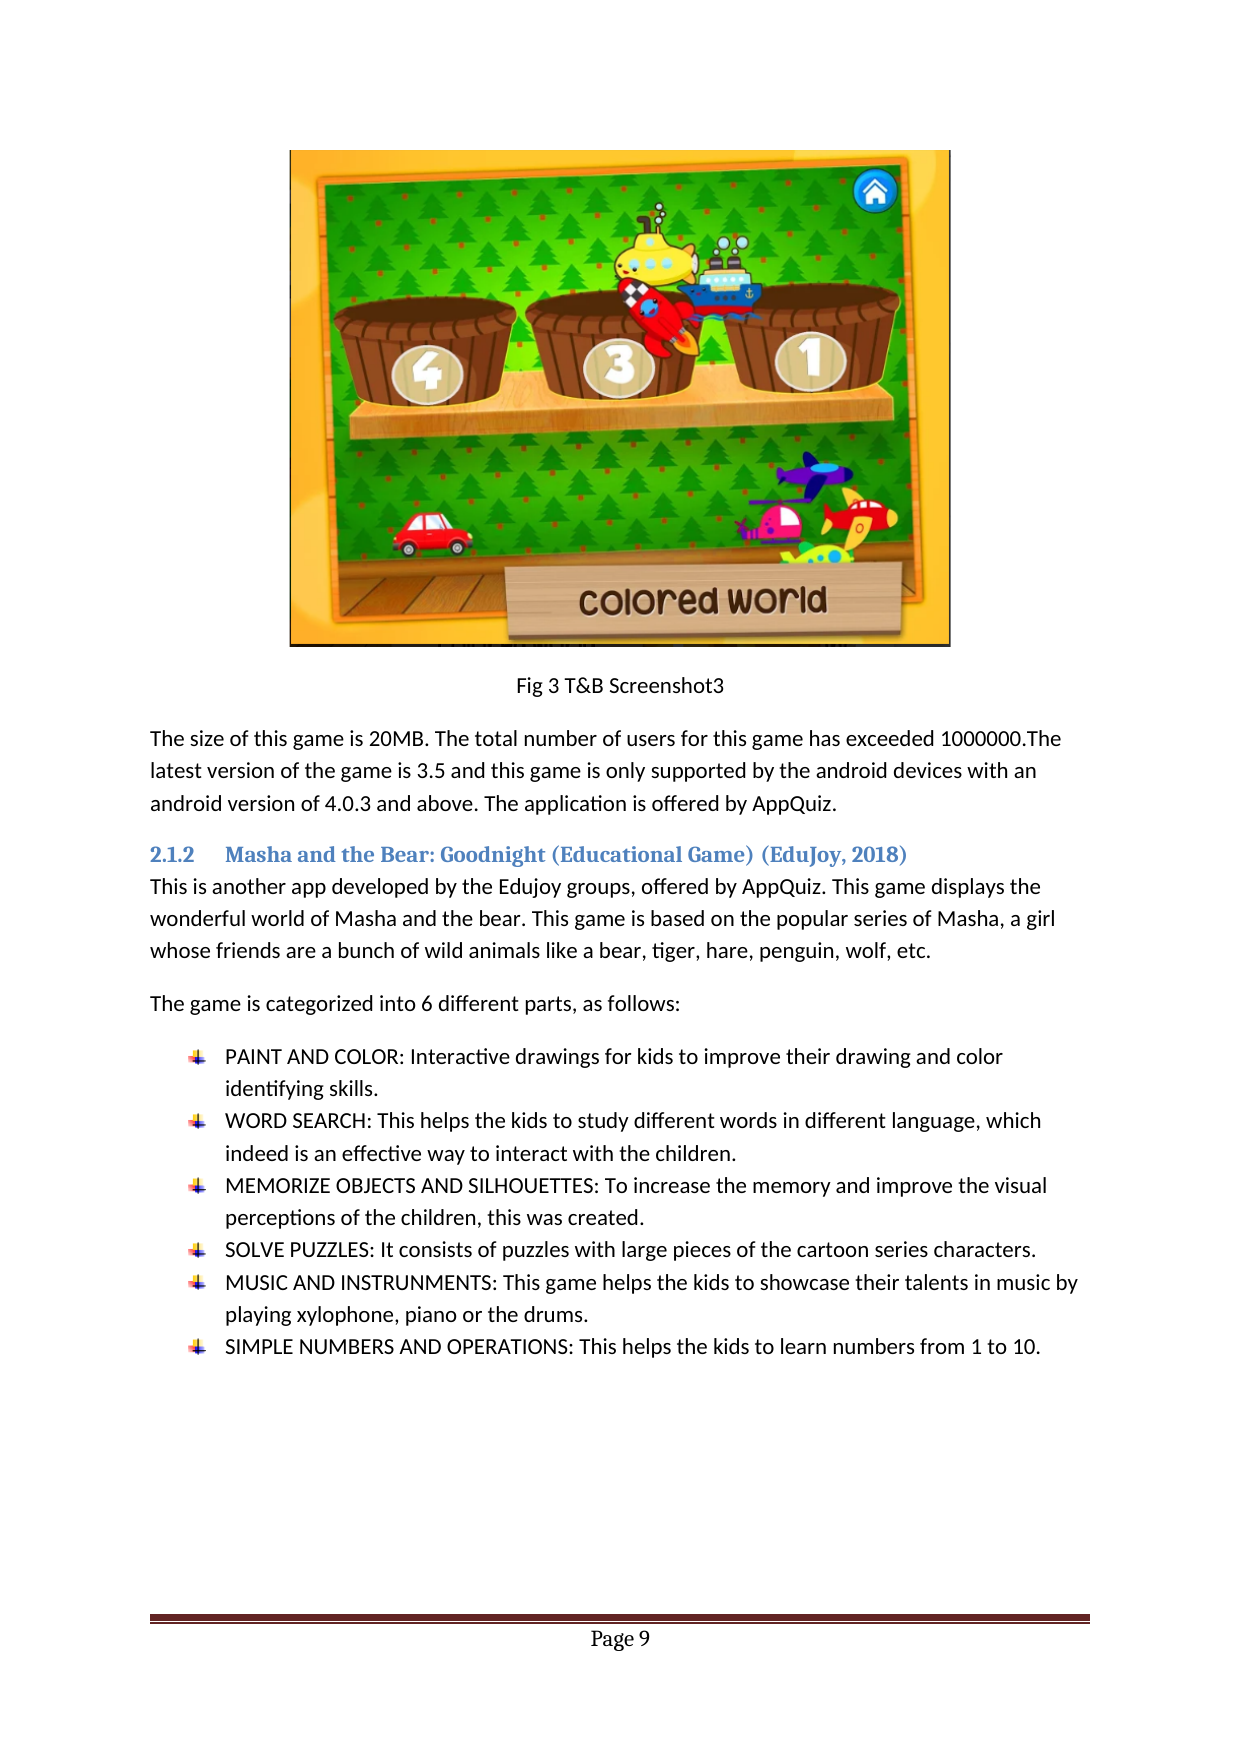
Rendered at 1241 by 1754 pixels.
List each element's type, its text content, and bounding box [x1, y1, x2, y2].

picture [188, 1048, 206, 1065]
text This is another app developed by the Edujoy groups, offered by AppQuiz. This game displays the wonderful world of Masha and the bear. This game is based on the popular series of Masha, a girl whose friends are a bunch of wild animals like a bear, tiger, hare, penguin, wolf, etc. [150, 872, 1090, 964]
list MUSIC AND INSTRUNMENTS: This game helps the kids to showcase their talents in music by playing xylophone, piano or the drums. [187, 1268, 1090, 1328]
picture [188, 1176, 206, 1194]
picture [188, 1241, 206, 1258]
picture [188, 1273, 206, 1290]
subtitle Masha and the Bear: Goodnight (Educational Game) [150, 842, 1090, 868]
picture [289, 150, 951, 647]
list MEMORIZE OBJECTS AND SILHOUETTES: To increase the memory and improve the visual perceptions of the children, this was created. [187, 1171, 1090, 1231]
list SOLVE PUZZLES: It consists of puzzles with large pieces of the cartoon series characters. [187, 1235, 1090, 1263]
list PAINT AND COLOR: Interactive drawings for kids to improve their drawing and color identifying skills. [187, 1042, 1090, 1102]
text Fig 3 T&B Screenshot3 [150, 671, 1090, 699]
list WORD SEARCH: This helps the kids to study different words in different language, which indeed is an effective way to interact with the children. [187, 1107, 1090, 1167]
text The size of this game is 20MB. The total number of users for this game has exceeded 1000000.The latest version of the game is 3.5 and this game is only supported by the android devices with an android version of 4.0.3 and above. The application is offered by AppQuiz. [150, 724, 1090, 817]
list SIMPLE NUMBERS AND OPERATIONS: This helps the kids to learn numbers from 1 to 10. [187, 1332, 1090, 1360]
text The game is categorized into 6 different parts, as follows: [150, 989, 1090, 1017]
picture [188, 1112, 206, 1129]
picture [188, 1337, 206, 1355]
